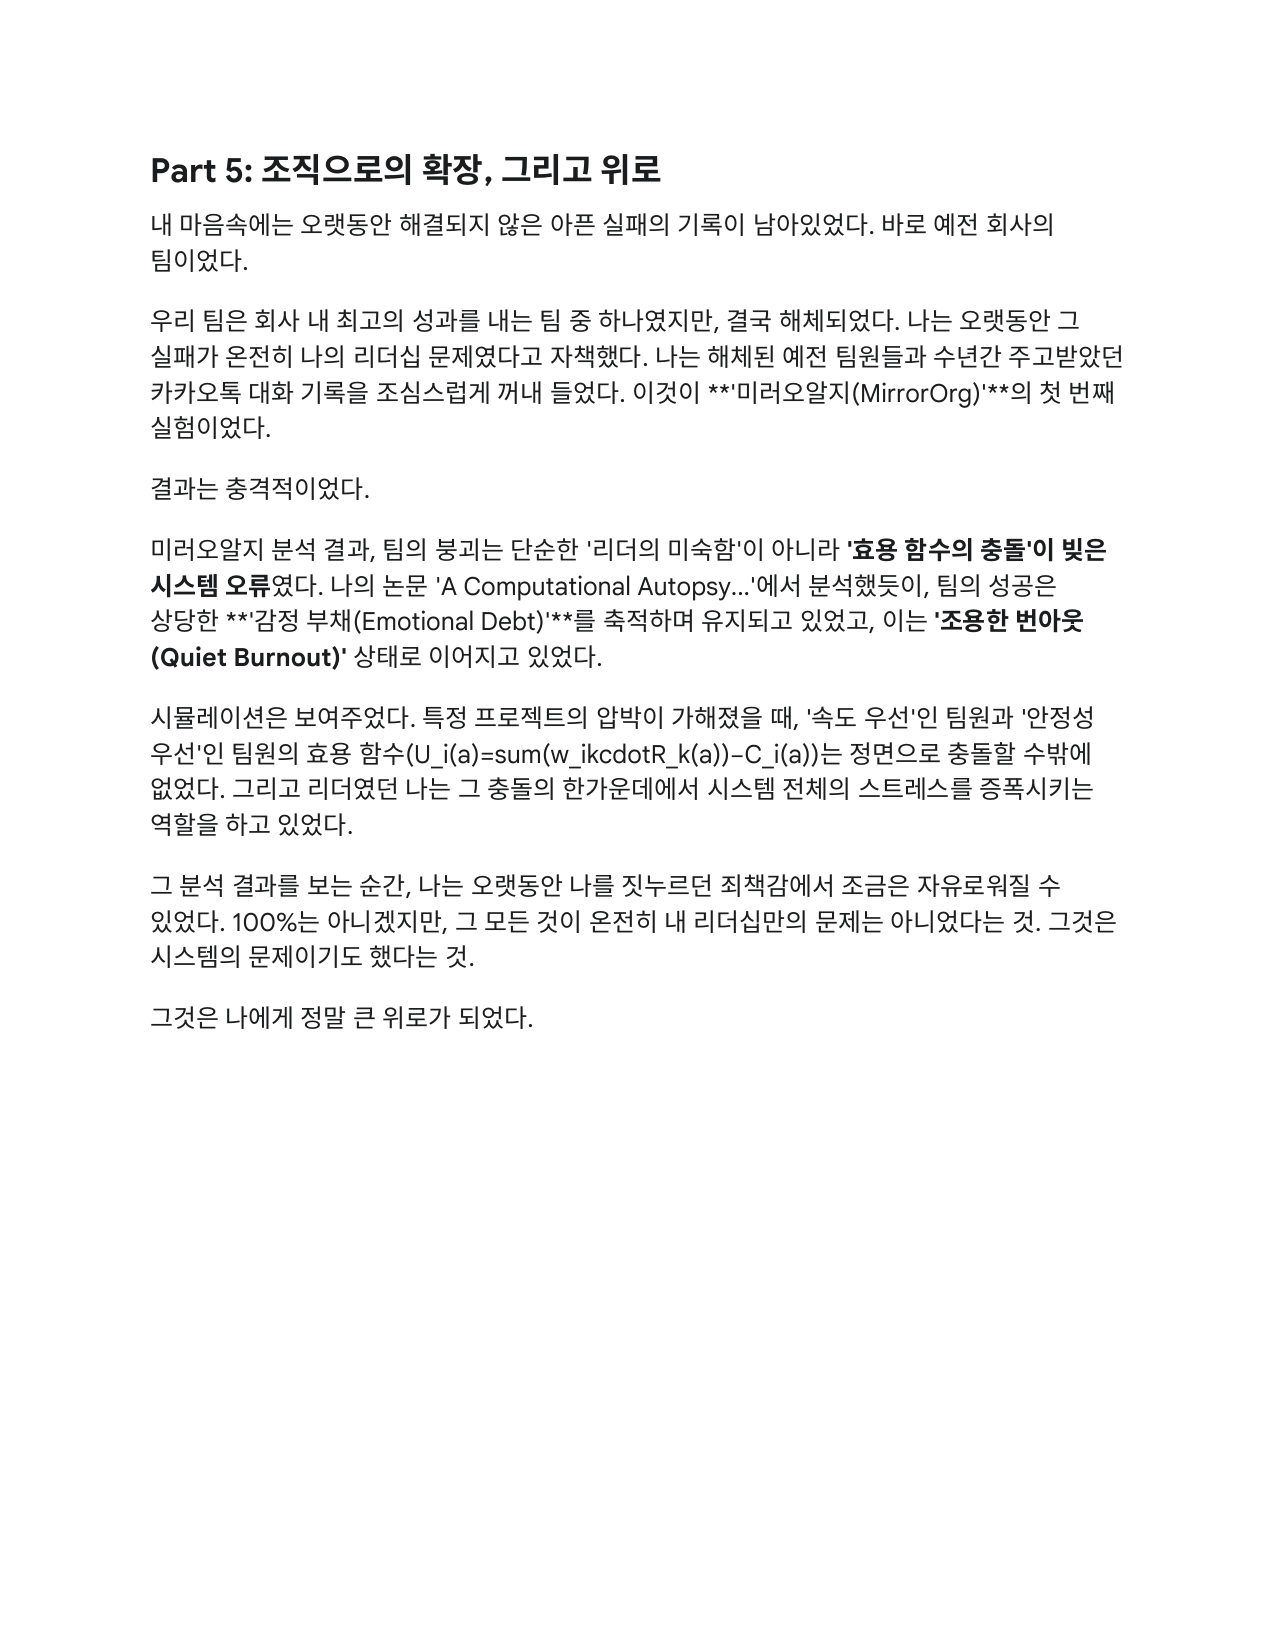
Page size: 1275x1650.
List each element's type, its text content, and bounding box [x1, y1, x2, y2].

text 미러오알지 분석 결과, 팀의 붕괴는 단순한 '리더의 미숙함'이 아니라 '효용 함수의 충돌'이 빚은 시스템 오류였다. 나의 논문 'A Computational Autopsy...'에서 분석했듯이, 팀의 성공은 상당한 **'감정 부채(Emotional Debt)'**를 축적하며 유지되고 있었고, 이는 '조용한 번아웃(Quiet Burnout)' 상태로 이어지고 있었다. [150, 535, 1125, 674]
text 그것은 나에게 정말 큰 위로가 되었다. [150, 1003, 1125, 1034]
subtitle Part 5: 조직으로의 확장, 그리고 위로 [150, 150, 1125, 192]
text 결과는 충격적이었다. [150, 474, 1125, 506]
text 우리 팀은 회사 내 최고의 성과를 내는 팀 중 하나였지만, 결국 해체되었다. 나는 오랫동안 그 실패가 온전히 나의 리더십 문제였다고 자책했다. 나는 해체된 예전 팀원들과 수년간 주고받았던 카카오톡 대화 기록을 조심스럽게 꺼내 들었다. 이것이 **'미러오알지(MirrorOrg)'**의 첫 번째 실험이었다. [150, 307, 1125, 445]
text 시뮬레이션은 보여주었다. 특정 프로젝트의 압박이 가해졌을 때, '속도 우선'인 팀원과 '안정성 우선'인 팀원의 효용 함수(U_i(a)=sum(w_ikcdotR_k(a))−C_i(a))는 정면으로 충돌할 수밖에 없었다. 그리고 리더였던 나는 그 충돌의 한가운데에서 시스템 전체의 스트레스를 증폭시키는 역할을 하고 있었다. [150, 703, 1125, 842]
text 그 분석 결과를 보는 순간, 나는 오랫동안 나를 짓누르던 죄책감에서 조금은 자유로워질 수 있었다. 100%는 아니겠지만, 그 모든 것이 온전히 내 리더십만의 문제는 아니었다는 것. 그것은 시스템의 문제이기도 했다는 것. [150, 871, 1125, 974]
text 내 마음속에는 오랫동안 해결되지 않은 아픈 실패의 기록이 남아있었다. 바로 예전 회사의 팀이었다. [150, 210, 1125, 277]
